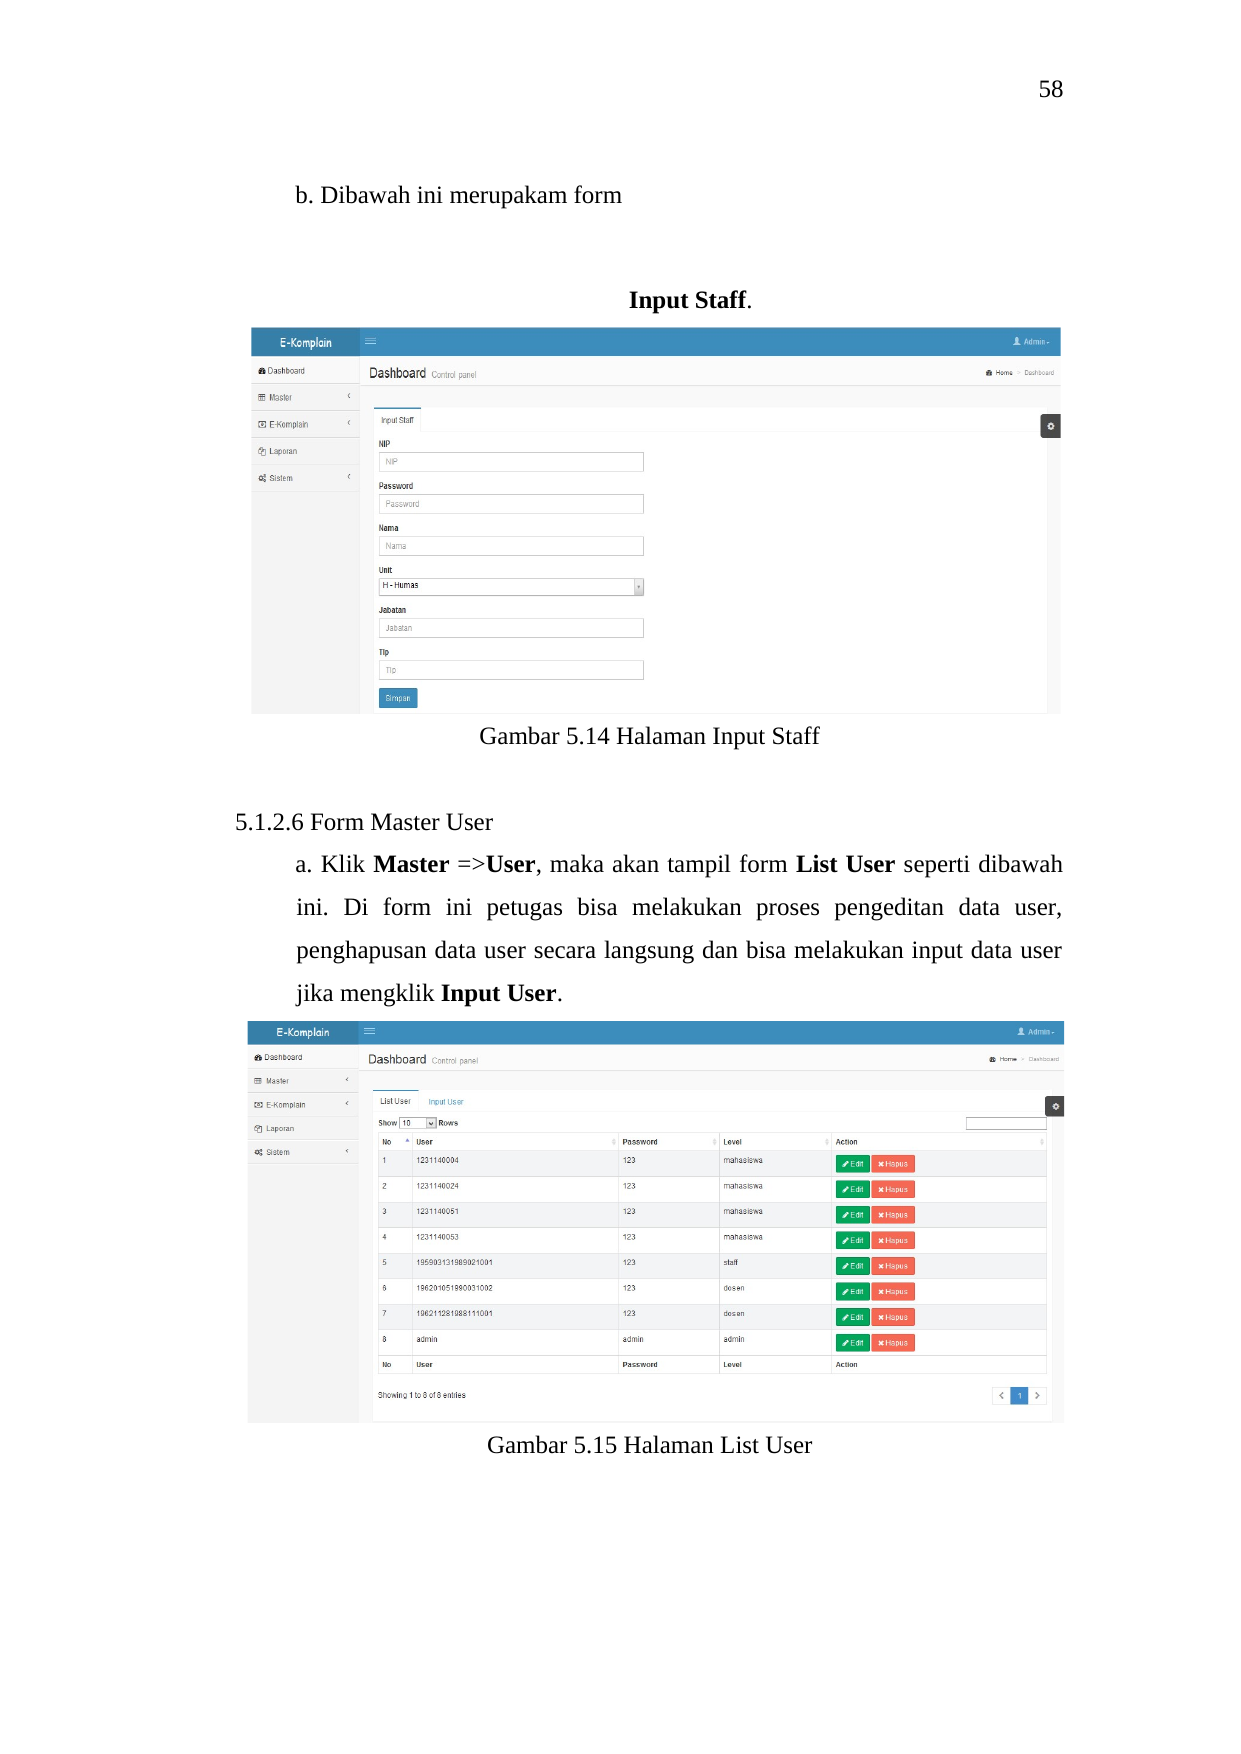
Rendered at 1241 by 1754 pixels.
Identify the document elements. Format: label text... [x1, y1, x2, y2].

picture [251, 327, 1061, 714]
picture [247, 1021, 1065, 1423]
text Input Staff. [366, 285, 1015, 314]
text Gambar 5.14 Halaman Input Staff [256, 721, 1043, 750]
text Gambar 5.15 Halaman List User [256, 1430, 1043, 1459]
text 5.1.2.6 Form Master User [235, 807, 1045, 835]
text a. Klik Master =>User, maka akan tampil form List User seperti dibawah ini. Di form ini petugas bisa melakukan proses pengeditan data user, penghapusan data user secara langsung dan bisa melakukan input data user jika mengklik Input User. [295, 849, 1063, 1006]
